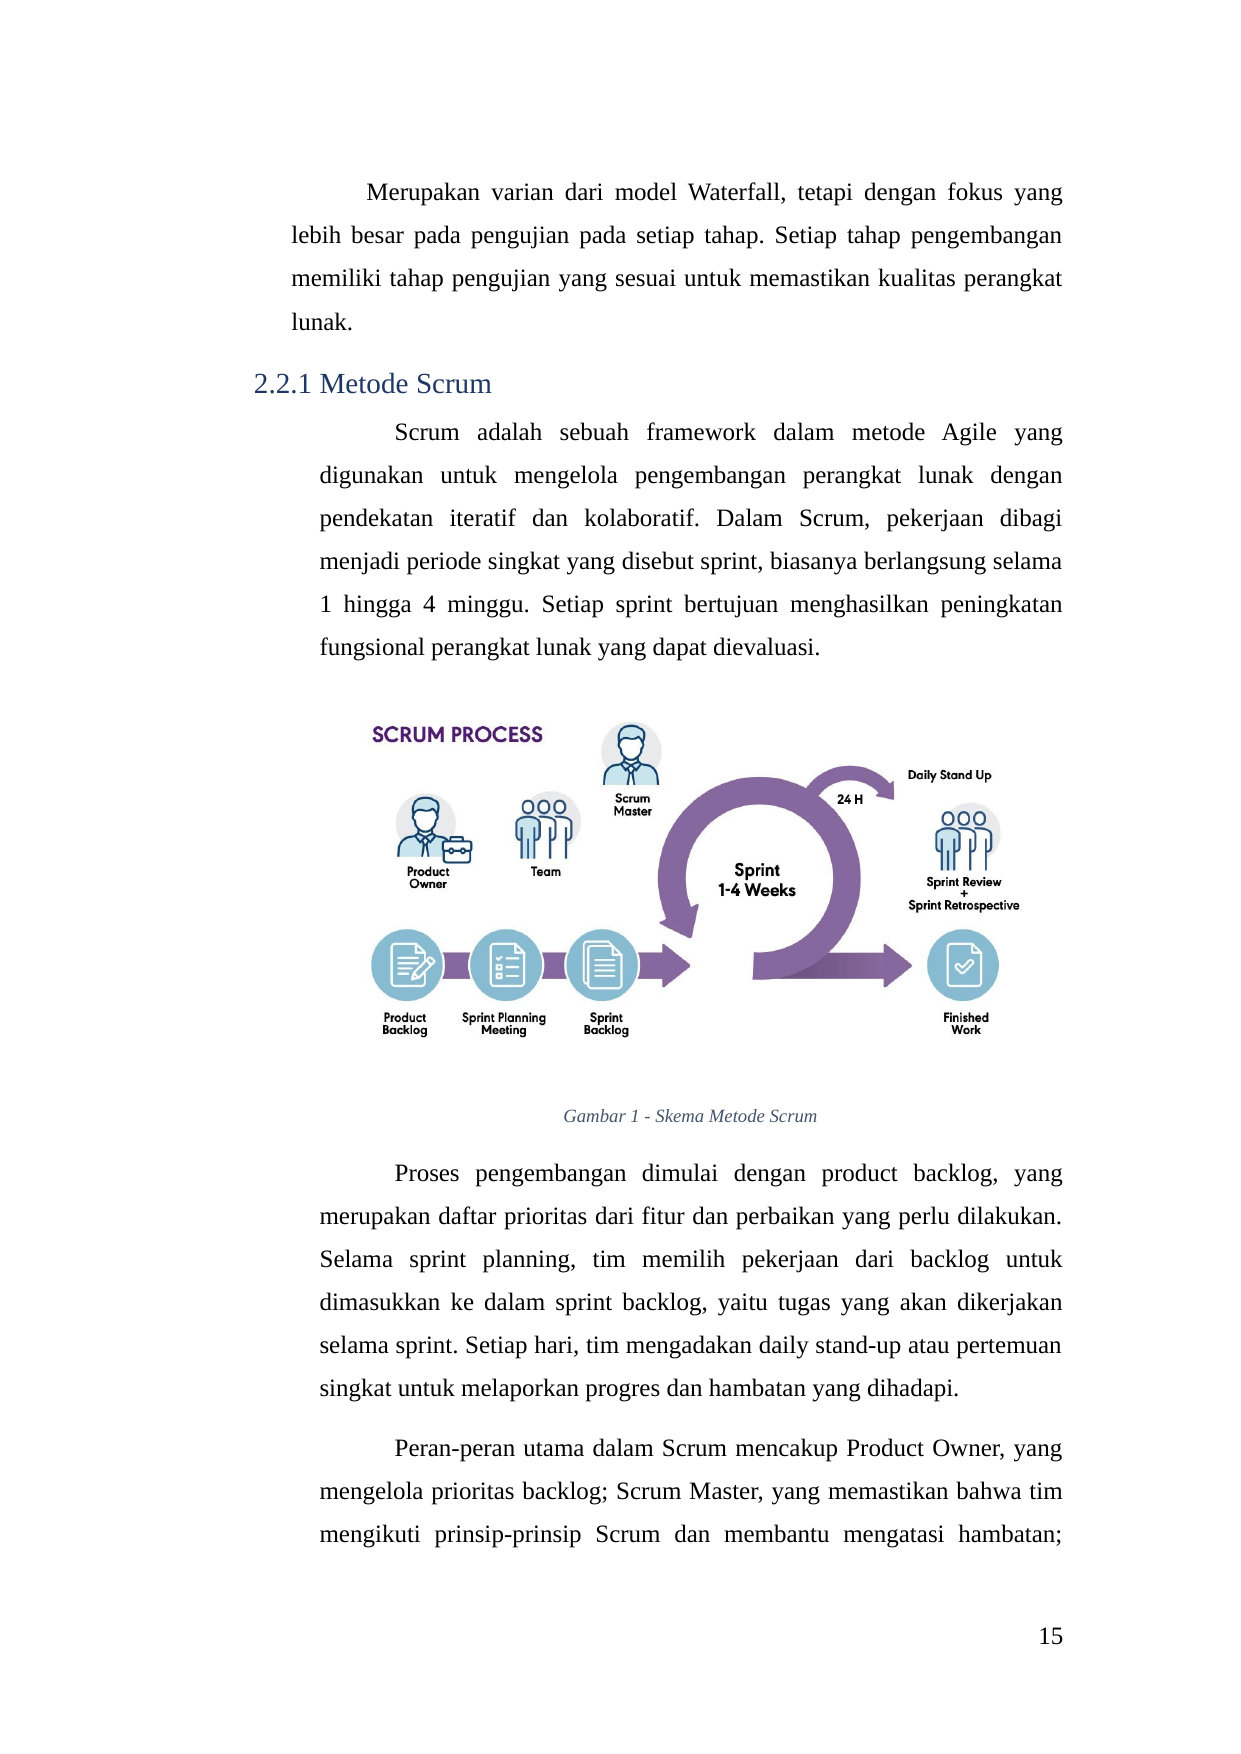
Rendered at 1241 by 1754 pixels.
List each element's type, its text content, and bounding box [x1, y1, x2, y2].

list Merupakan varian dari model Waterfall, tetapi dengan fokus yang lebih besar pada pengujian pada setiap tahap. Setiap tahap pengembangan memiliki tahap pengujian yang sesuai untuk memastikan kualitas perangkat lunak. [291, 177, 1063, 335]
text Scrum adalah sebuah framework dalam metode Agile yang digunakan untuk mengelola pengembangan perangkat lunak dengan pendekatan iteratif dan kolaboratif. Dalam Scrum, pekerjaan dibagi menjadi periode singkat yang disebut sprint, biasanya berlangsung selama 1 hingga 4 minggu. Setiap sprint bertujuan menghasilkan peningkatan fungsional perangkat lunak yang dapat dievaluasi. [319, 417, 1063, 661]
picture [326, 692, 1057, 1074]
subtitle 2.2.1 Metode Scrum [254, 366, 1063, 400]
text Gambar 1 - Skema Metode Scrum [319, 1104, 1063, 1126]
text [319, 1433, 1063, 1548]
text Proses pengembangan dimulai dengan product backlog, yang merupakan daftar prioritas dari fitur dan perbaikan yang perlu dilakukan. Selama sprint planning, tim memilih pekerjaan dari backlog untuk dimasukkan ke dalam sprint backlog, yaitu tugas yang akan dikerjakan selama sprint. Setiap hari, tim mengadakan daily stand-up atau pertemuan singkat untuk melaporkan progres dan hambatan yang dihadapi. [319, 1158, 1063, 1402]
